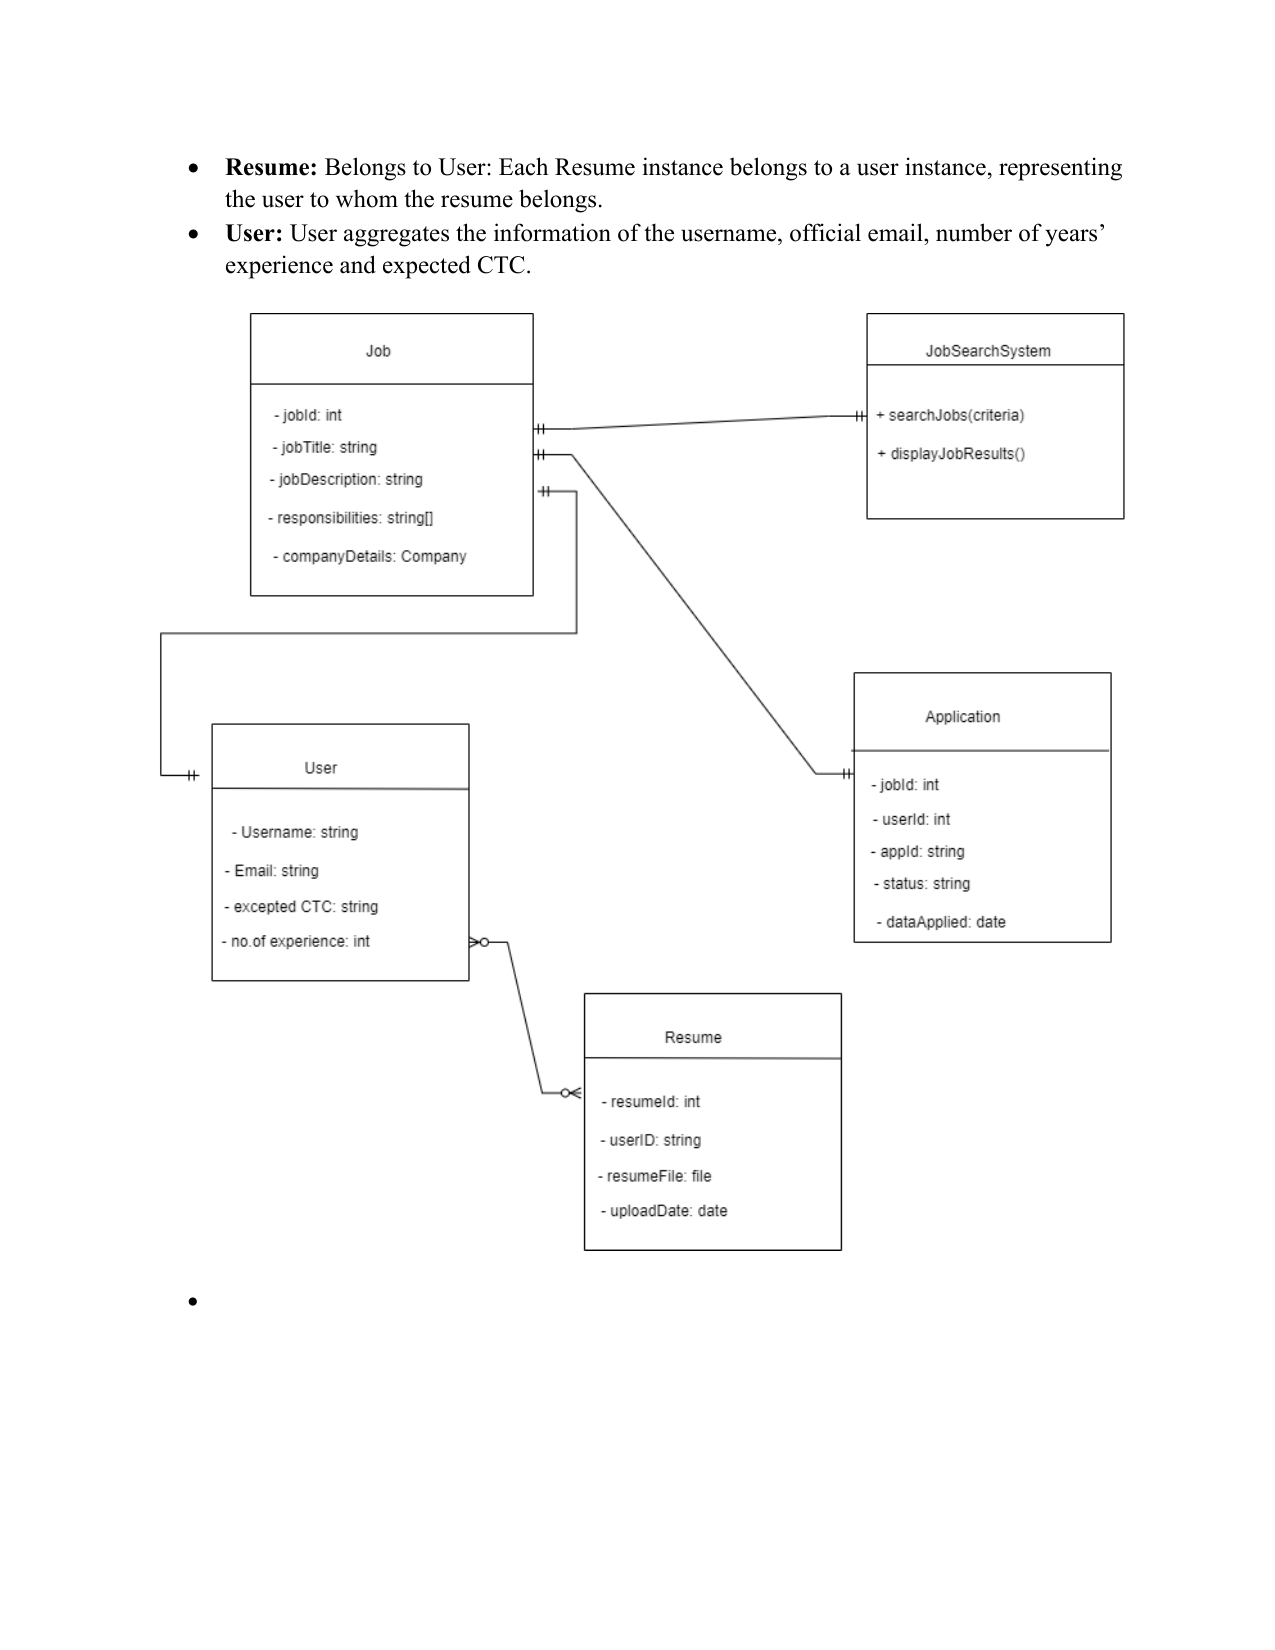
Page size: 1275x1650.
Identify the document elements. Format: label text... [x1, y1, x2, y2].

list Resume: Belongs to User: Each Resume instance belongs to a user instance, representing the user to whom the resume belongs. [187, 150, 1125, 212]
picture [150, 313, 1125, 1251]
list User: User aggregates the information of the username, official email, number of years’ experience and expected CTC. [187, 216, 1125, 279]
